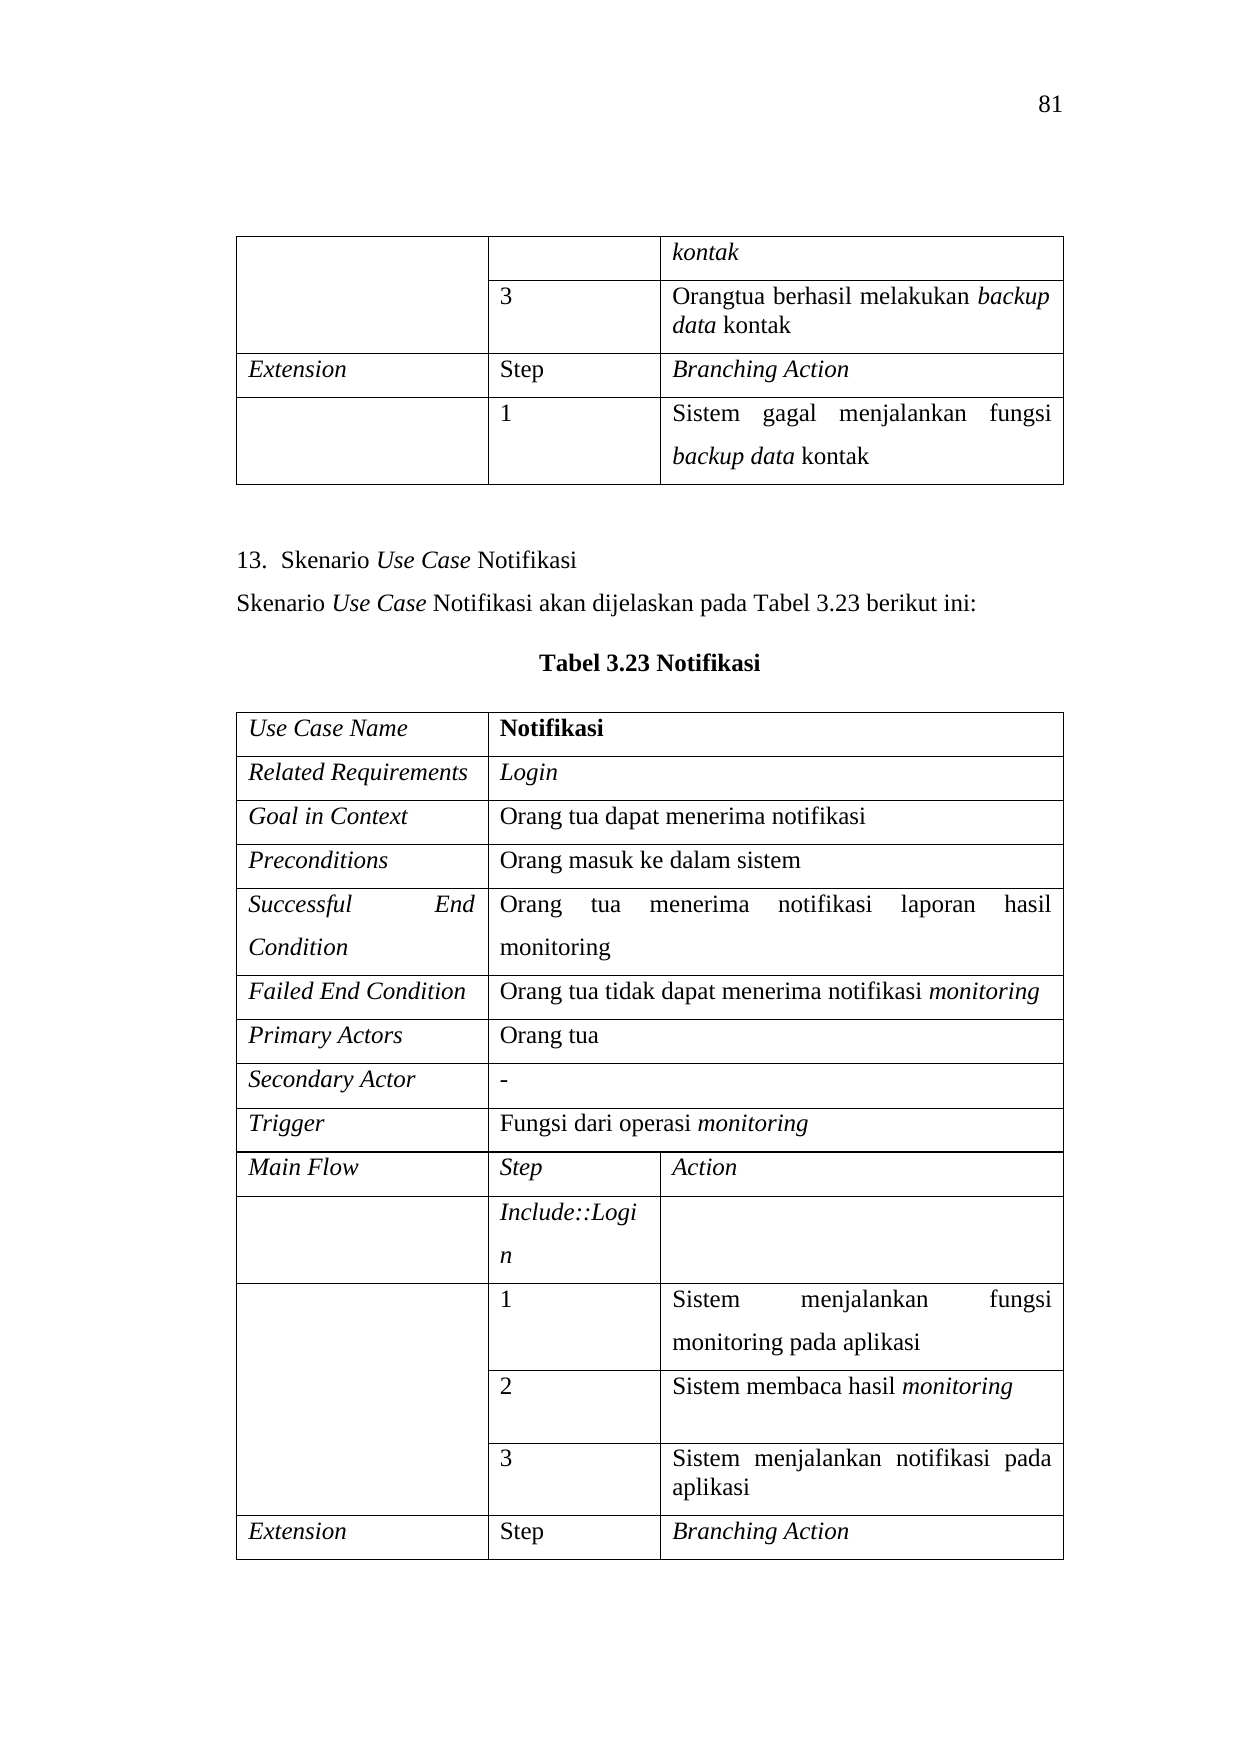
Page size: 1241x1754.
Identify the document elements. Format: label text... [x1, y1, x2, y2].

table_cell Sistem gagal menjalankan fungsi backup data kontak [661, 398, 1063, 484]
table_cell Orang tua tidak dapat menerima notifikasi monitoring [489, 976, 1063, 1019]
table_cell Secondary Actor [237, 1064, 488, 1107]
table_cell Action [661, 1153, 1063, 1196]
table_cell Branching Action [661, 1516, 1063, 1559]
table_cell Orang tua dapat menerima notifikasi [489, 801, 1063, 844]
table_cell Sistem menjalankan notifikasi pada aplikasi [661, 1444, 1063, 1515]
table_cell Main Flow [237, 1153, 488, 1196]
table_cell Step [489, 354, 660, 397]
table_cell Orang tua [489, 1020, 1063, 1063]
table_cell Successful End Condition [237, 889, 488, 975]
list Skenario Use Case Notifikasi [236, 545, 1063, 574]
table_cell Trigger [237, 1109, 488, 1151]
table_cell Sistem menjalankan fungsi monitoring pada aplikasi [661, 1284, 1063, 1370]
table_cell 3 [489, 1444, 660, 1515]
table_cell 1 [489, 1284, 660, 1370]
table_cell 3 [489, 281, 660, 353]
table_cell Related Requirements [237, 757, 488, 800]
text Skenario Use Case Notifikasi akan dijelaskan pada Tabel 3.23 berikut ini: [236, 588, 1063, 617]
table_cell [661, 1197, 1063, 1283]
table_cell - [489, 1064, 1063, 1107]
table_cell [237, 1284, 488, 1515]
table_header Use Case Name [237, 713, 488, 756]
table_cell Orangtua berhasil melakukan backup data kontak [661, 281, 1063, 353]
table_header Notifikasi [489, 713, 1063, 756]
table_cell Login [489, 757, 1063, 800]
table_cell Extension [237, 354, 488, 397]
table_cell Primary Actors [237, 1020, 488, 1063]
table_cell Include::Login [489, 1197, 660, 1283]
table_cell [661, 237, 1063, 280]
table_cell Preconditions [237, 845, 488, 888]
table_cell Fungsi dari operasi monitoring [489, 1109, 1063, 1151]
table_cell Failed End Condition [237, 976, 488, 1019]
table_cell Goal in Context [237, 801, 488, 844]
table_cell Orang masuk ke dalam sistem [489, 845, 1063, 888]
table_cell 2 [489, 1371, 660, 1442]
table_cell Orang tua menerima notifikasi laporan hasil monitoring [489, 889, 1063, 975]
table_cell Branching Action [661, 354, 1063, 397]
table_cell Sistem membaca hasil monitoring [661, 1371, 1063, 1442]
table_cell Extension [237, 1516, 488, 1559]
table_cell [237, 398, 488, 484]
table_cell Step [489, 1516, 660, 1559]
table_cell Step [489, 1153, 660, 1196]
table_cell 1 [489, 398, 660, 484]
table_cell [237, 1197, 488, 1283]
table_cell 2 [489, 237, 660, 280]
